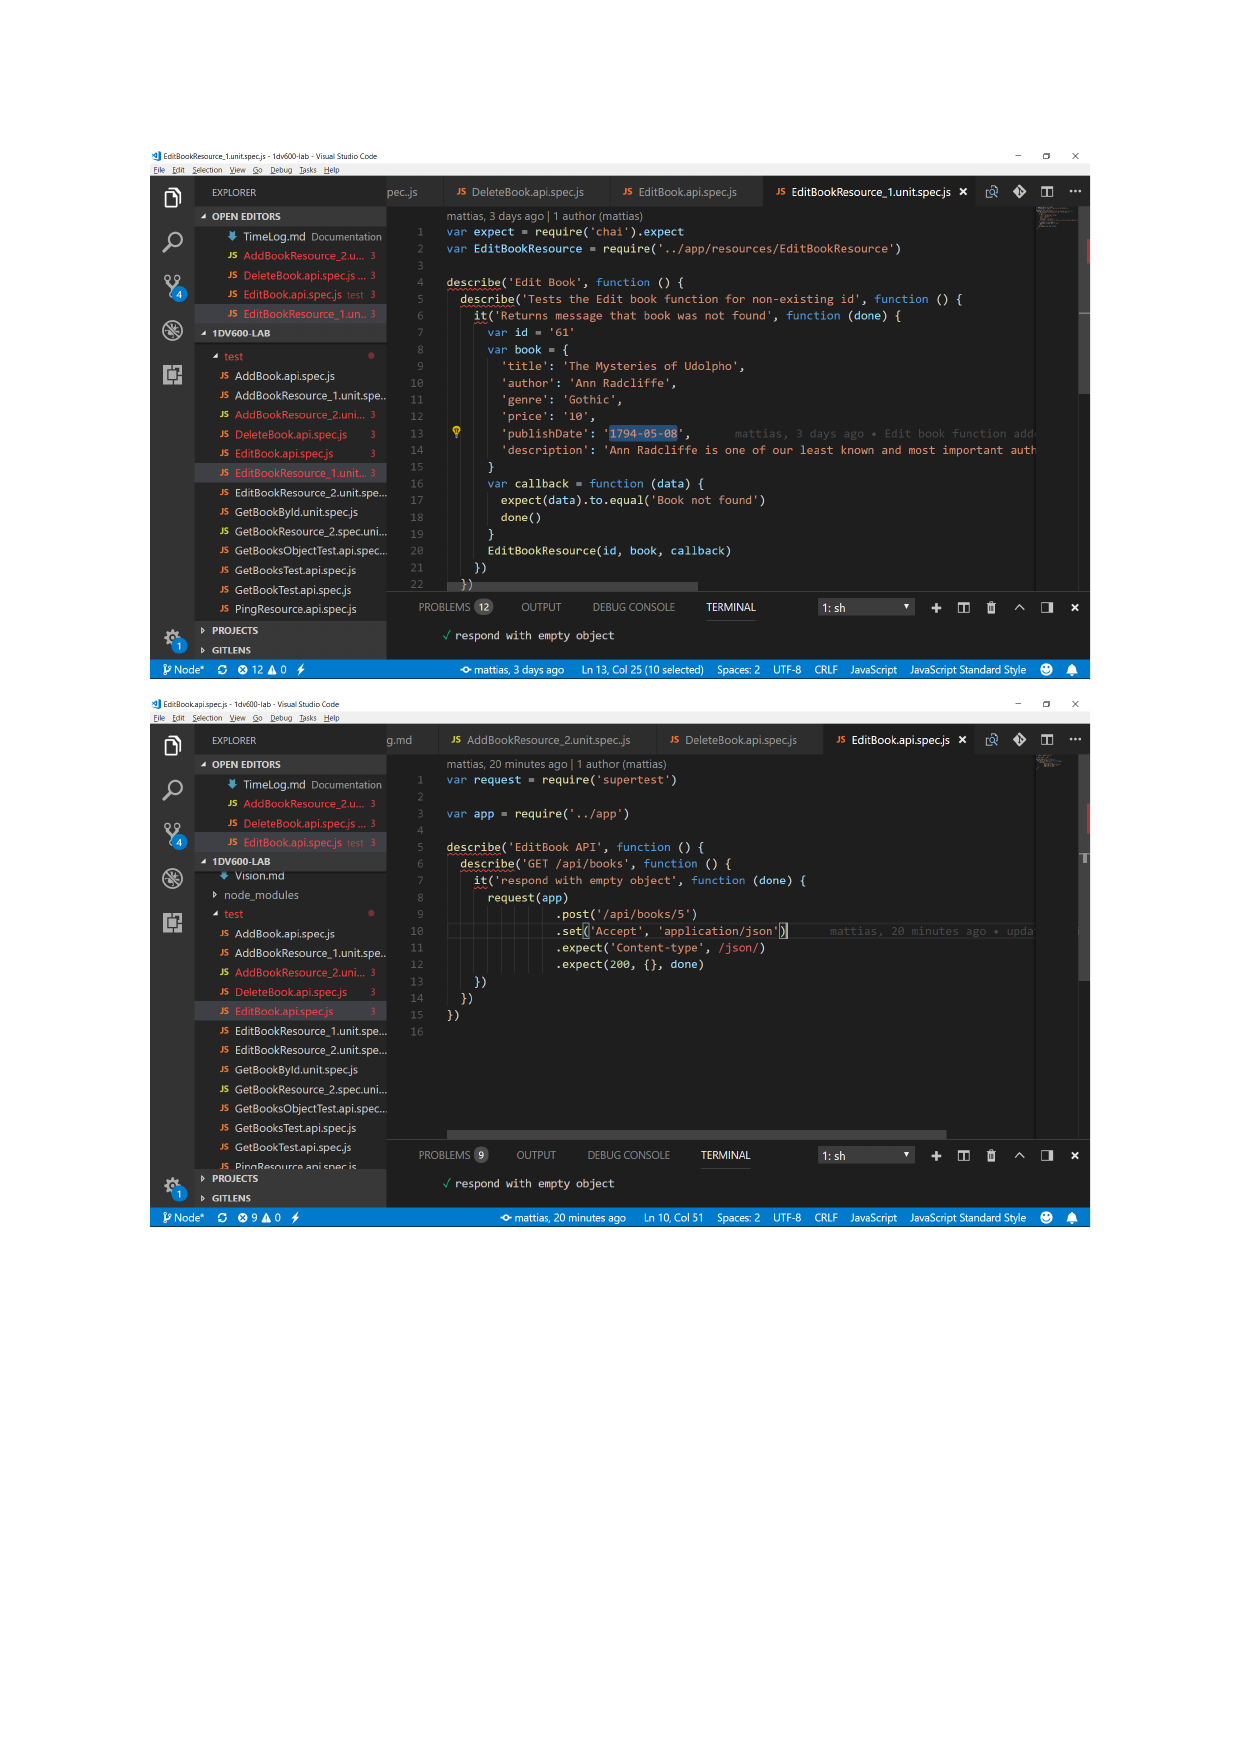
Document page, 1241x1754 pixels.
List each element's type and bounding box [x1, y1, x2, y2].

picture [150, 150, 1091, 679]
picture [150, 697, 1091, 1227]
